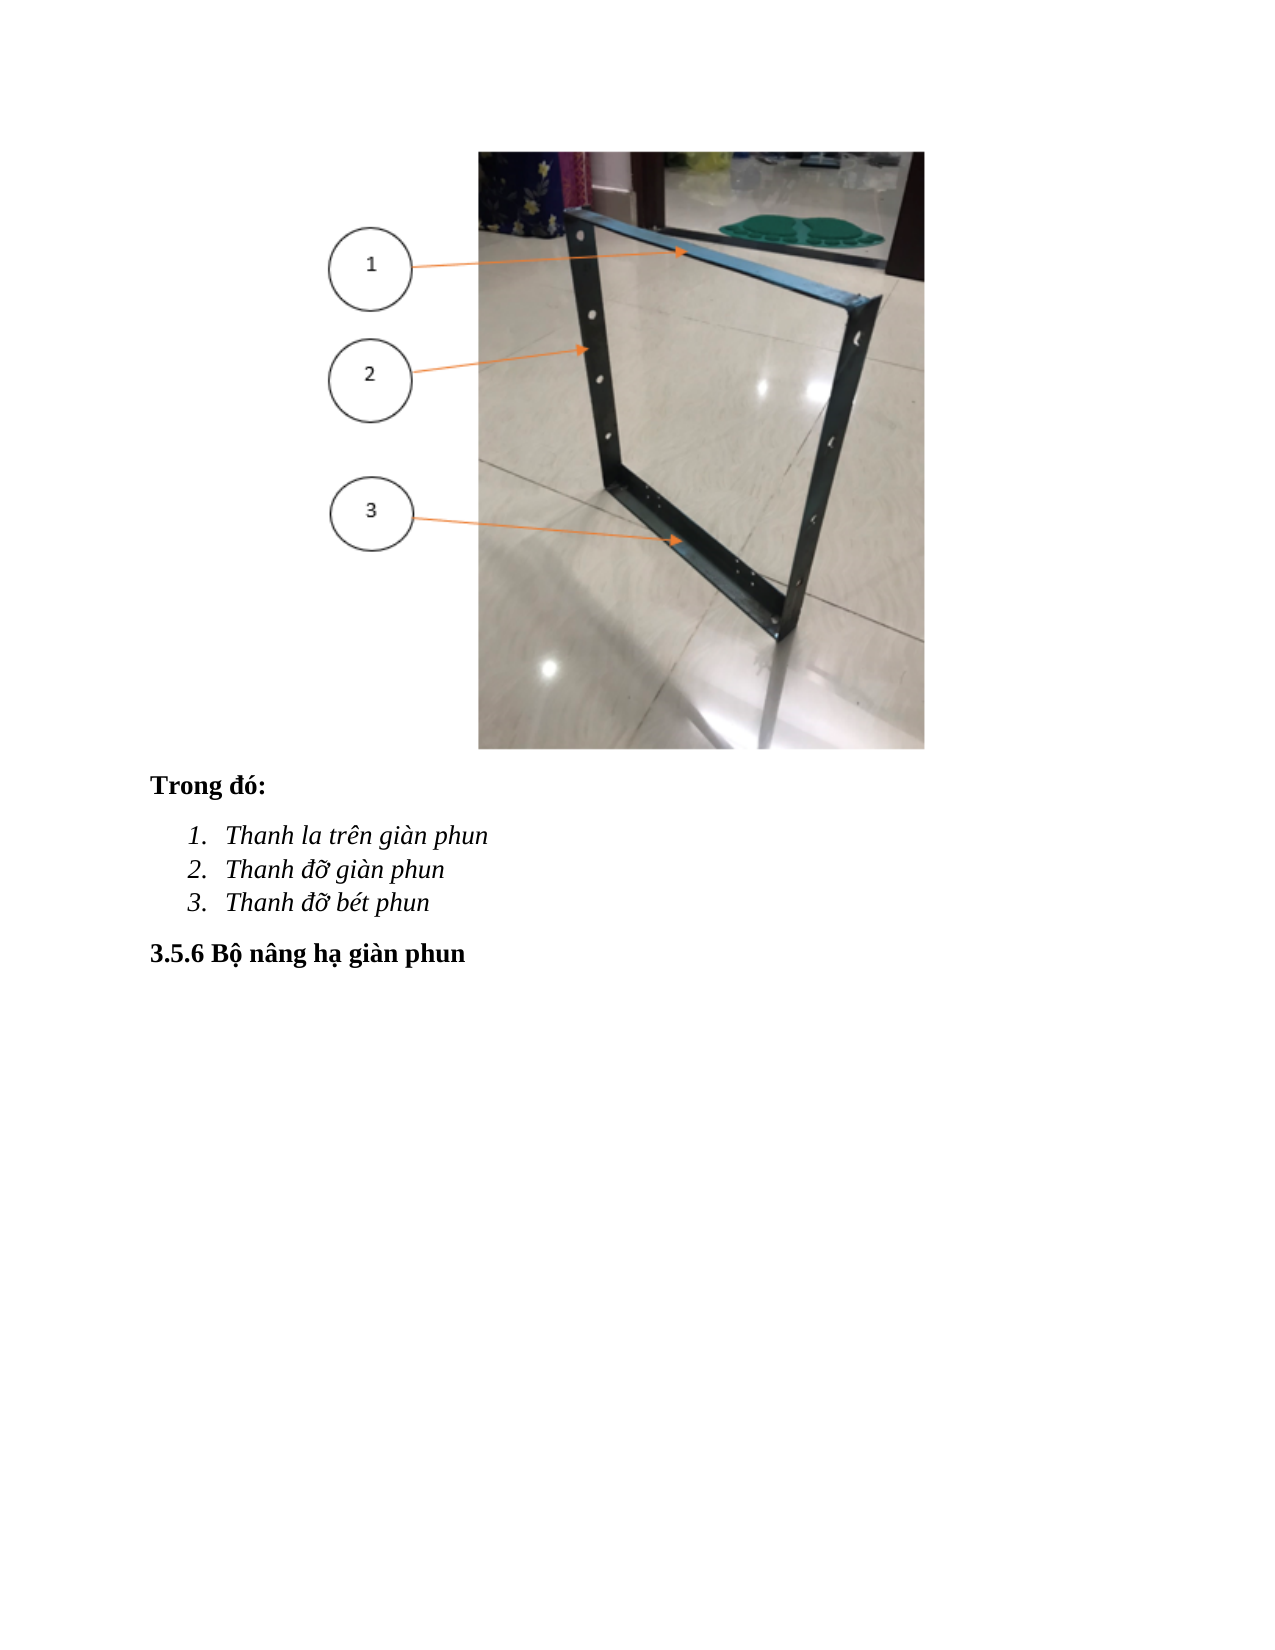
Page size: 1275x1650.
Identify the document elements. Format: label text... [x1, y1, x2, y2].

text 3.5.6 Bộ nâng hạ giàn phun [150, 937, 1125, 968]
list Thanh đỡ giàn phun [187, 853, 1125, 884]
picture [258, 150, 1017, 751]
list Thanh đỡ bét phun [187, 886, 1125, 918]
list Thanh la trên giàn phun [187, 819, 1125, 851]
text Trong đó: [150, 769, 1125, 800]
